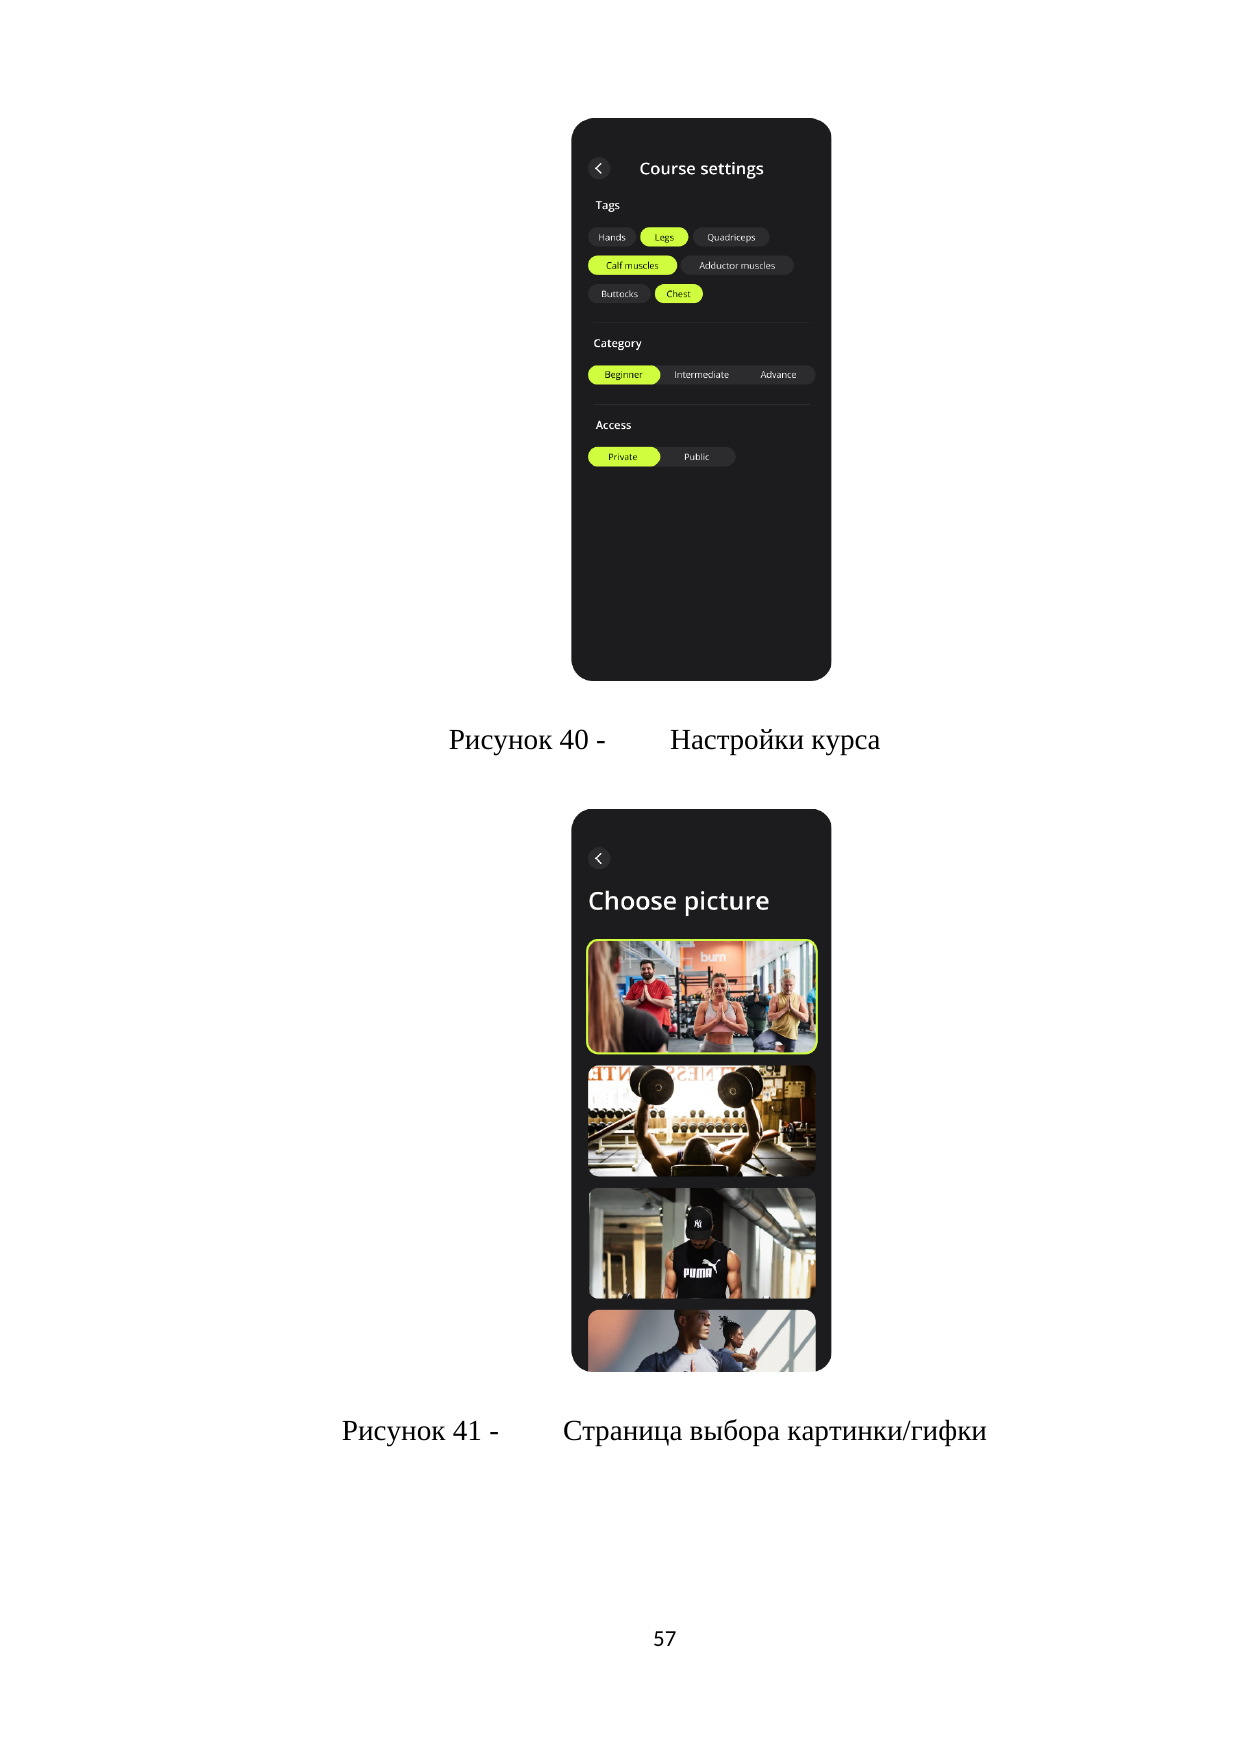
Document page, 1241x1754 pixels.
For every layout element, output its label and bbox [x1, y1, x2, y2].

picture [571, 809, 832, 1372]
picture [571, 118, 832, 681]
